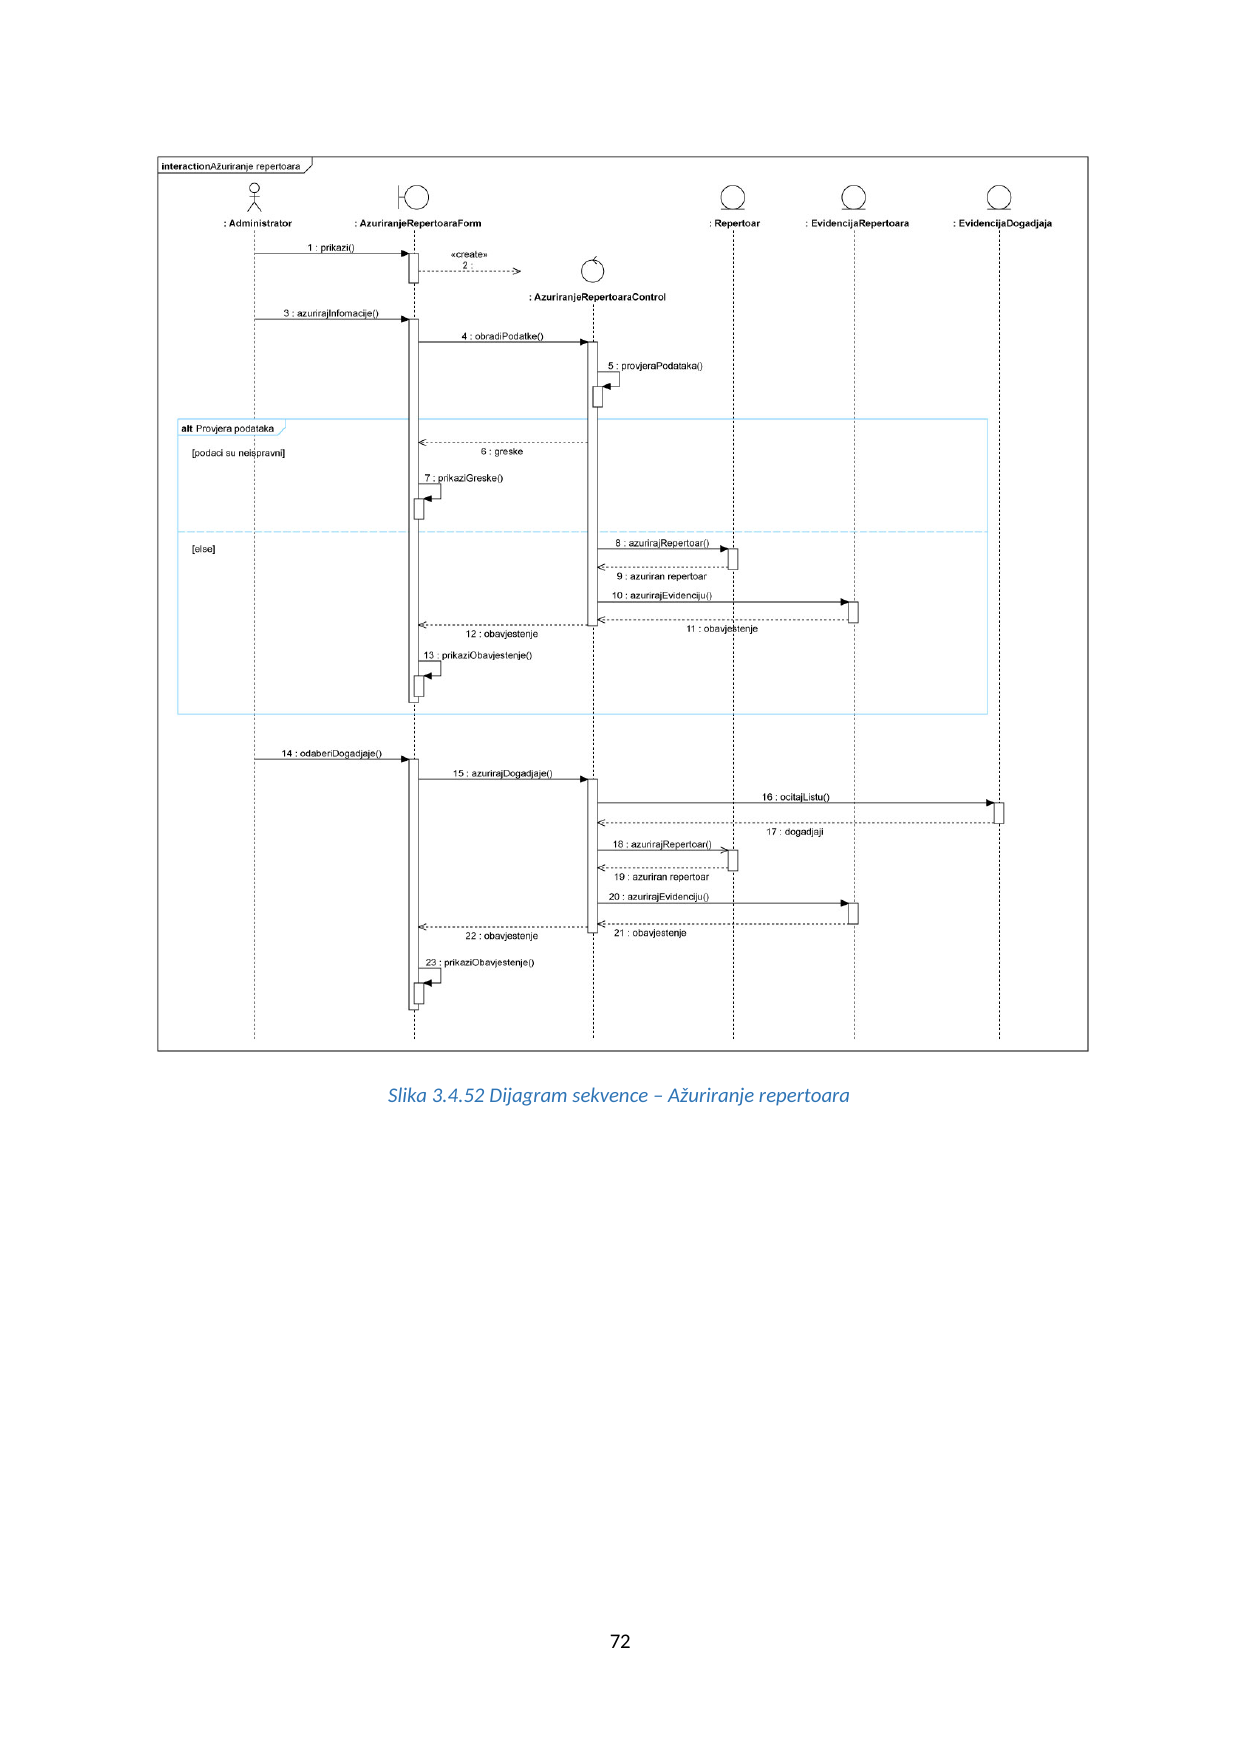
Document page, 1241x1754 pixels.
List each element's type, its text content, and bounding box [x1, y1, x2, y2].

text Slika 3.4.15 Dijagram sekvence – Ažuriranje repertoara [150, 1082, 1090, 1107]
picture [150, 150, 1095, 1058]
